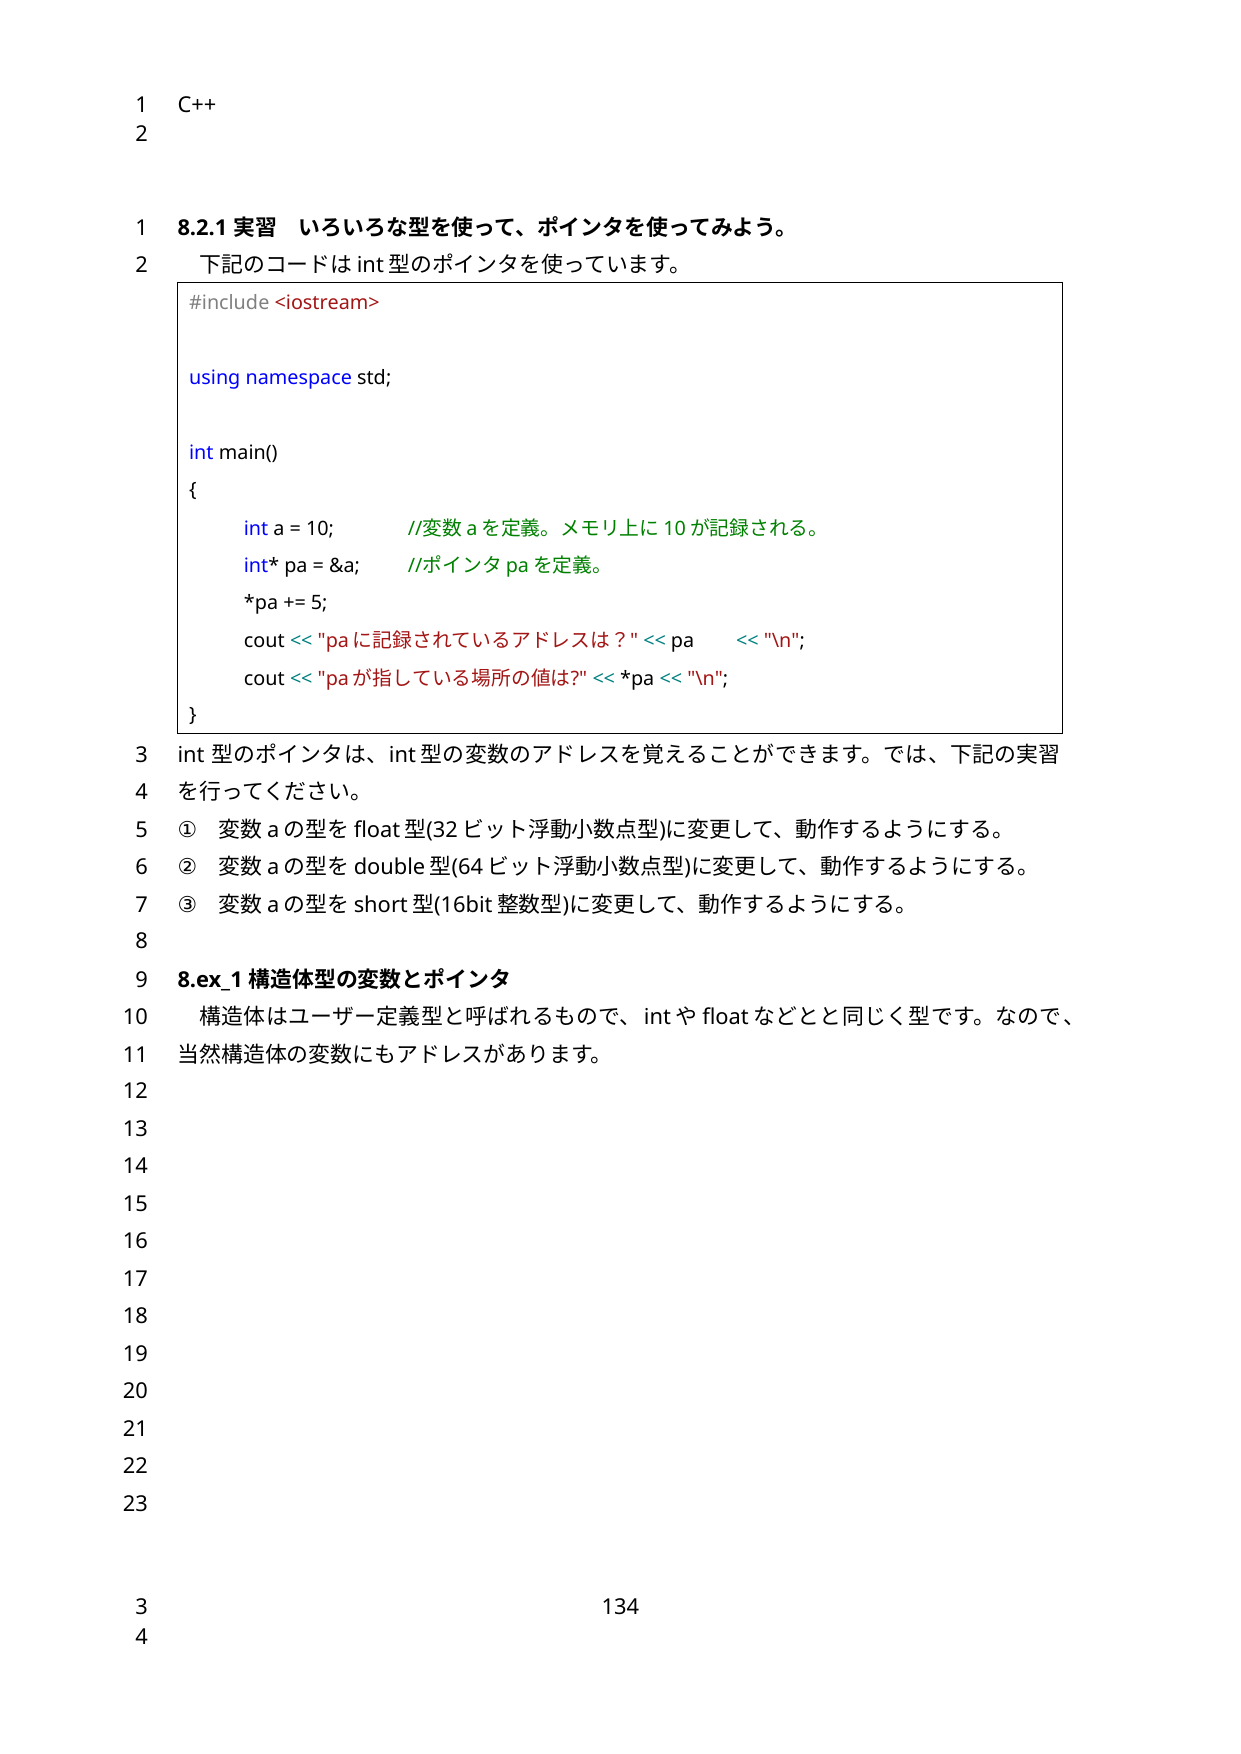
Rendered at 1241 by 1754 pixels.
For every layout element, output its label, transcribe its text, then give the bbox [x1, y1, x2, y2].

subtitle 8.2.1 実習 いろいろな型を使って、ポインタを使ってみよう。 [177, 207, 1063, 244]
text ① 変数aの型をfloat型(32ビット浮動小数点型)に変更して、動作するようにする。 [177, 809, 1063, 846]
table_header #include <iostream> using namespace std; int main() { int a = 10; //変数aを定義。メモリ上に10が記録される。 int* pa = &a; //ポインタpaを定義。 *pa += 5; cout << "paに記録されているアドレスは？" << pa << "\n"; cout << "paが指している場所の値は?" << *pa << "\n"; } [178, 283, 1062, 733]
subtitle 8.ex_1 構造体型の変数とポインタ [177, 959, 1063, 996]
text ③ 変数aの型をshort型(16bit整数型)に変更して、動作するようにする。 [177, 884, 1063, 921]
text 構造体はユーザー定義型と呼ばれるもので、intやfloatなどとと同じく型です。なので、当然構造体の変数にもアドレスがあります。 [177, 996, 1063, 1071]
text ② 変数aの型をdouble型(64ビット浮動小数点型)に変更して、動作するようにする。 [177, 846, 1063, 884]
text int 型のポインタは、int型の変数のアドレスを覚えることができます。では、下記の実習を行ってください。 [177, 734, 1063, 809]
text 下記のコードはint型のポインタを使っています。 [177, 244, 1063, 282]
